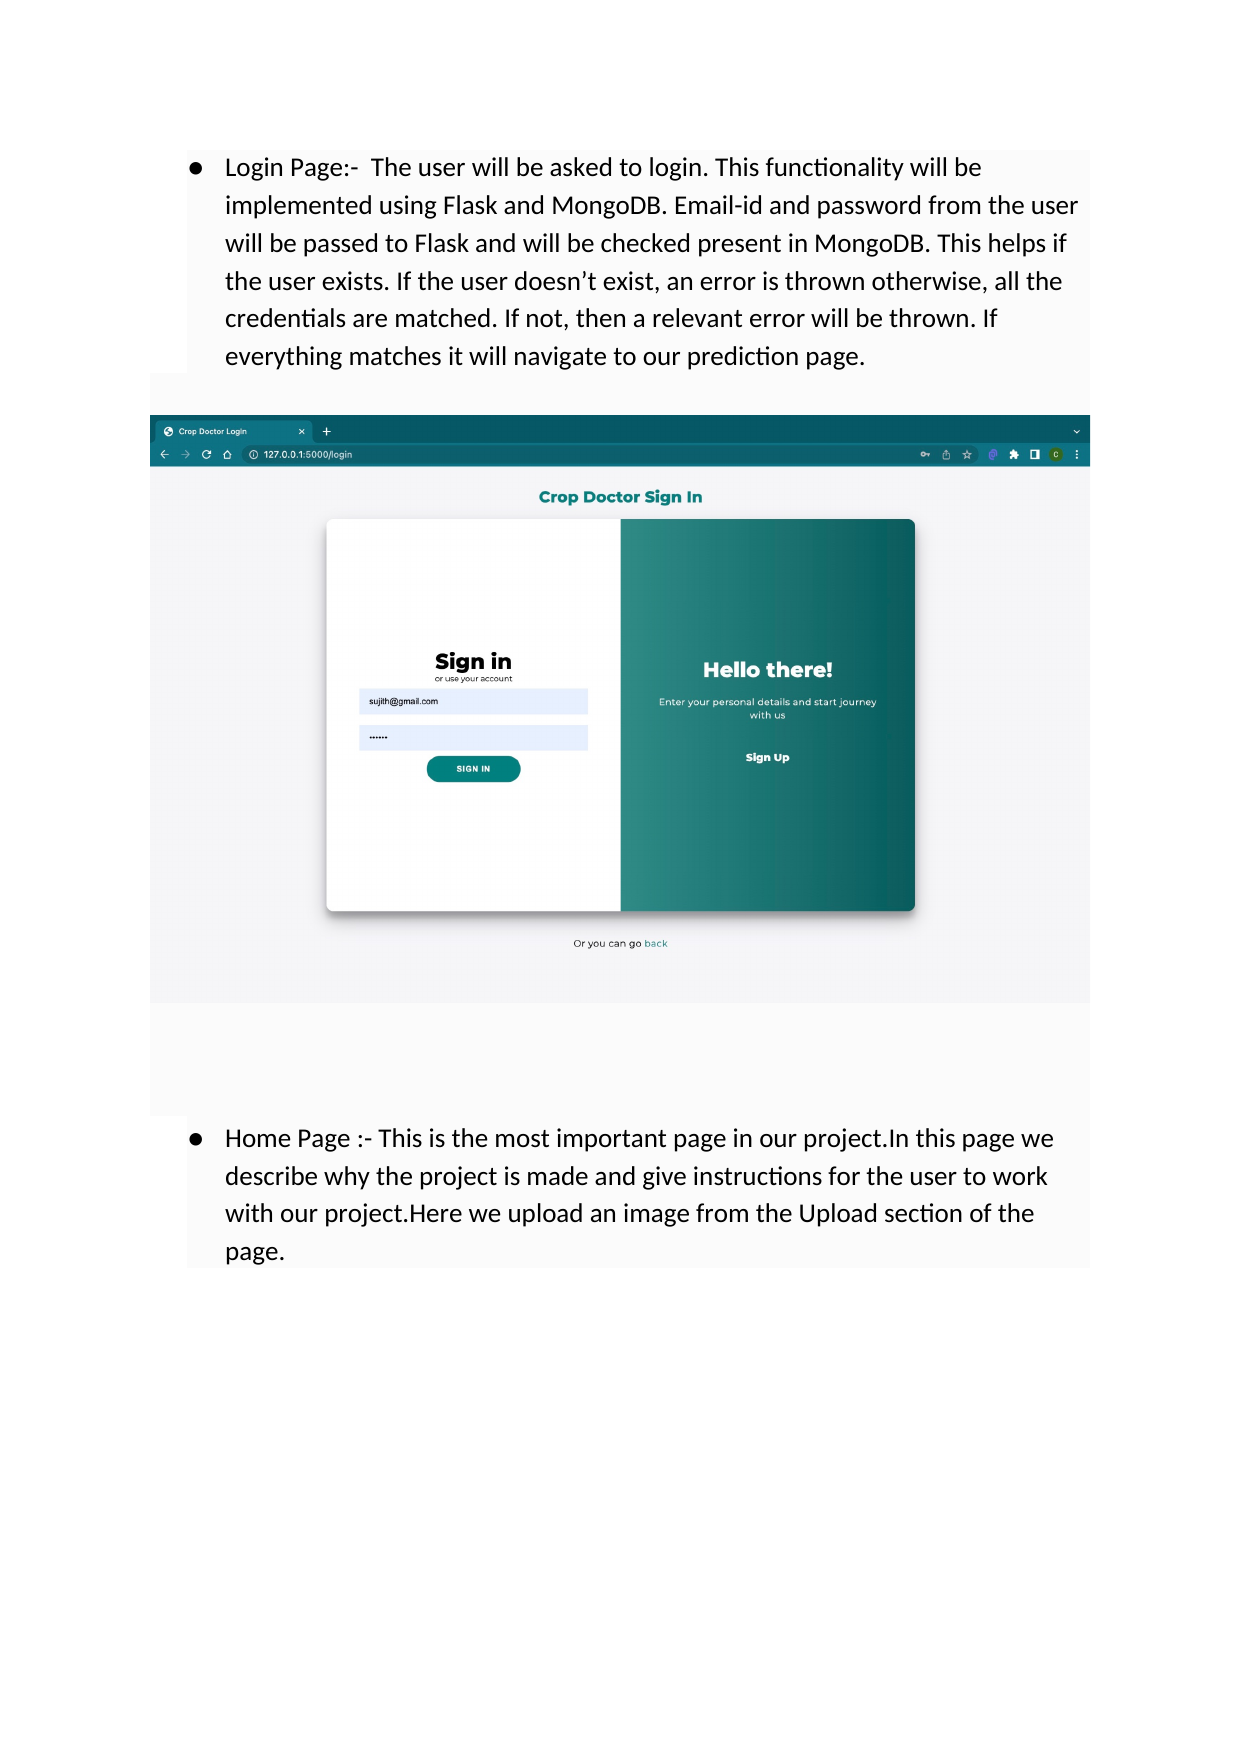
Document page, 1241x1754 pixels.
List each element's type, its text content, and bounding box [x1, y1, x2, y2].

list Home Page :- This is the most important page in our project.In this page we describe why the project is made and give instructions for the user to work with our project.Here we upload an image from the Upload section of the page. [187, 1121, 1090, 1268]
picture [150, 415, 1091, 1003]
list Login Page:- The user will be asked to login. This functionality will be implemented using Flask and MongoDB. Email-id and password from the user will be passed to Flask and will be checked present in MongoDB. This helps if the user exists. If the user doesn’t exist, an error is thrown otherwise, all the credentials are matched. If not, then a relevant error will be thrown. If everything matches it will navigate to our prediction page. [187, 150, 1090, 373]
